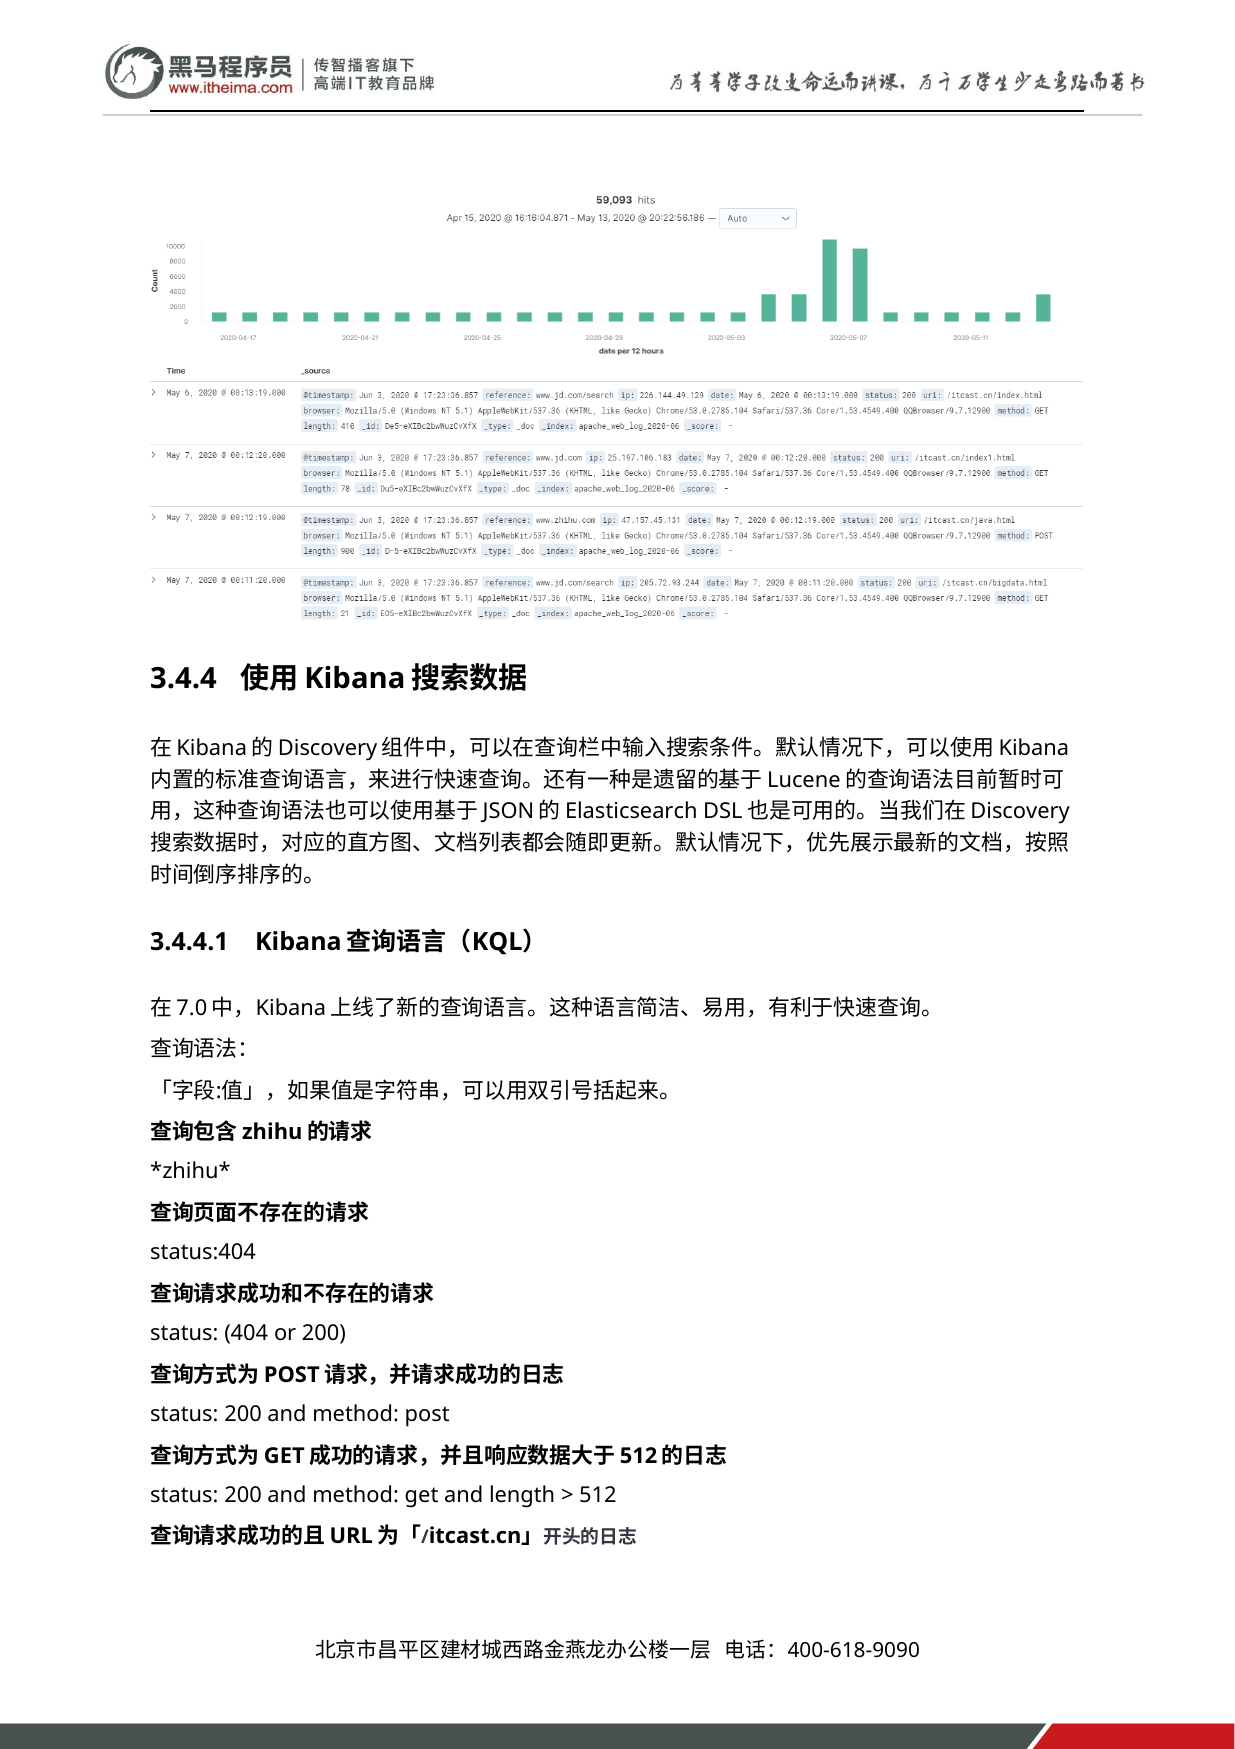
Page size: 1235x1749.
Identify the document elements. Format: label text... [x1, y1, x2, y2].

text 查询方式为GET成功的请求，并且响应数据大于512的日志 [150, 1438, 1084, 1469]
subtitle 使用Kibana搜索数据 [150, 655, 1084, 697]
picture [0, 1664, 1235, 1749]
text 查询包含zhihu的请求 [150, 1114, 1084, 1146]
text status: (404 or 200) [150, 1317, 1084, 1347]
text status:404 [150, 1236, 1084, 1266]
picture [0, 0, 1235, 123]
text 在7.0中，Kibana上线了新的查询语言。这种语言简洁、易用，有利于快速查询。 [150, 990, 1084, 1022]
text 查询方式为POST请求，并请求成功的日志 [150, 1357, 1084, 1388]
text status: 200 and method: post [150, 1398, 1084, 1428]
text 查询页面不存在的请求 [150, 1195, 1084, 1227]
subtitle Kibana查询语言（KQL） [150, 921, 1084, 957]
text 「字段:值」，如果值是字符串，可以用双引号括起来。 [150, 1073, 1084, 1104]
text status: 200 and method: get and length > 512 [150, 1479, 1084, 1509]
picture [150, 191, 1083, 623]
text 查询请求成功和不存在的请求 [150, 1276, 1084, 1307]
text *zhihu* [150, 1156, 1084, 1185]
text 查询语法： [150, 1031, 1084, 1063]
text 查询请求成功的且URL为「/itcast.cn」开头的日志 [150, 1518, 1084, 1550]
text 在Kibana的Discovery组件中，可以在查询栏中输入搜索条件。默认情况下，可以使用Kibana内置的标准查询语言，来进行快速查询。还有一种是遗留的基于Lucene的查询语法目前暂时可用，这种查询语法也可以使用基于JSON的Elasticsearch DSL也是可用的。当我们在Discovery搜索数据时，对应的直方图、文档列表都会随即更新。默认情况下，优先展示最新的文档，按照时间倒序排序的。 [150, 730, 1084, 888]
